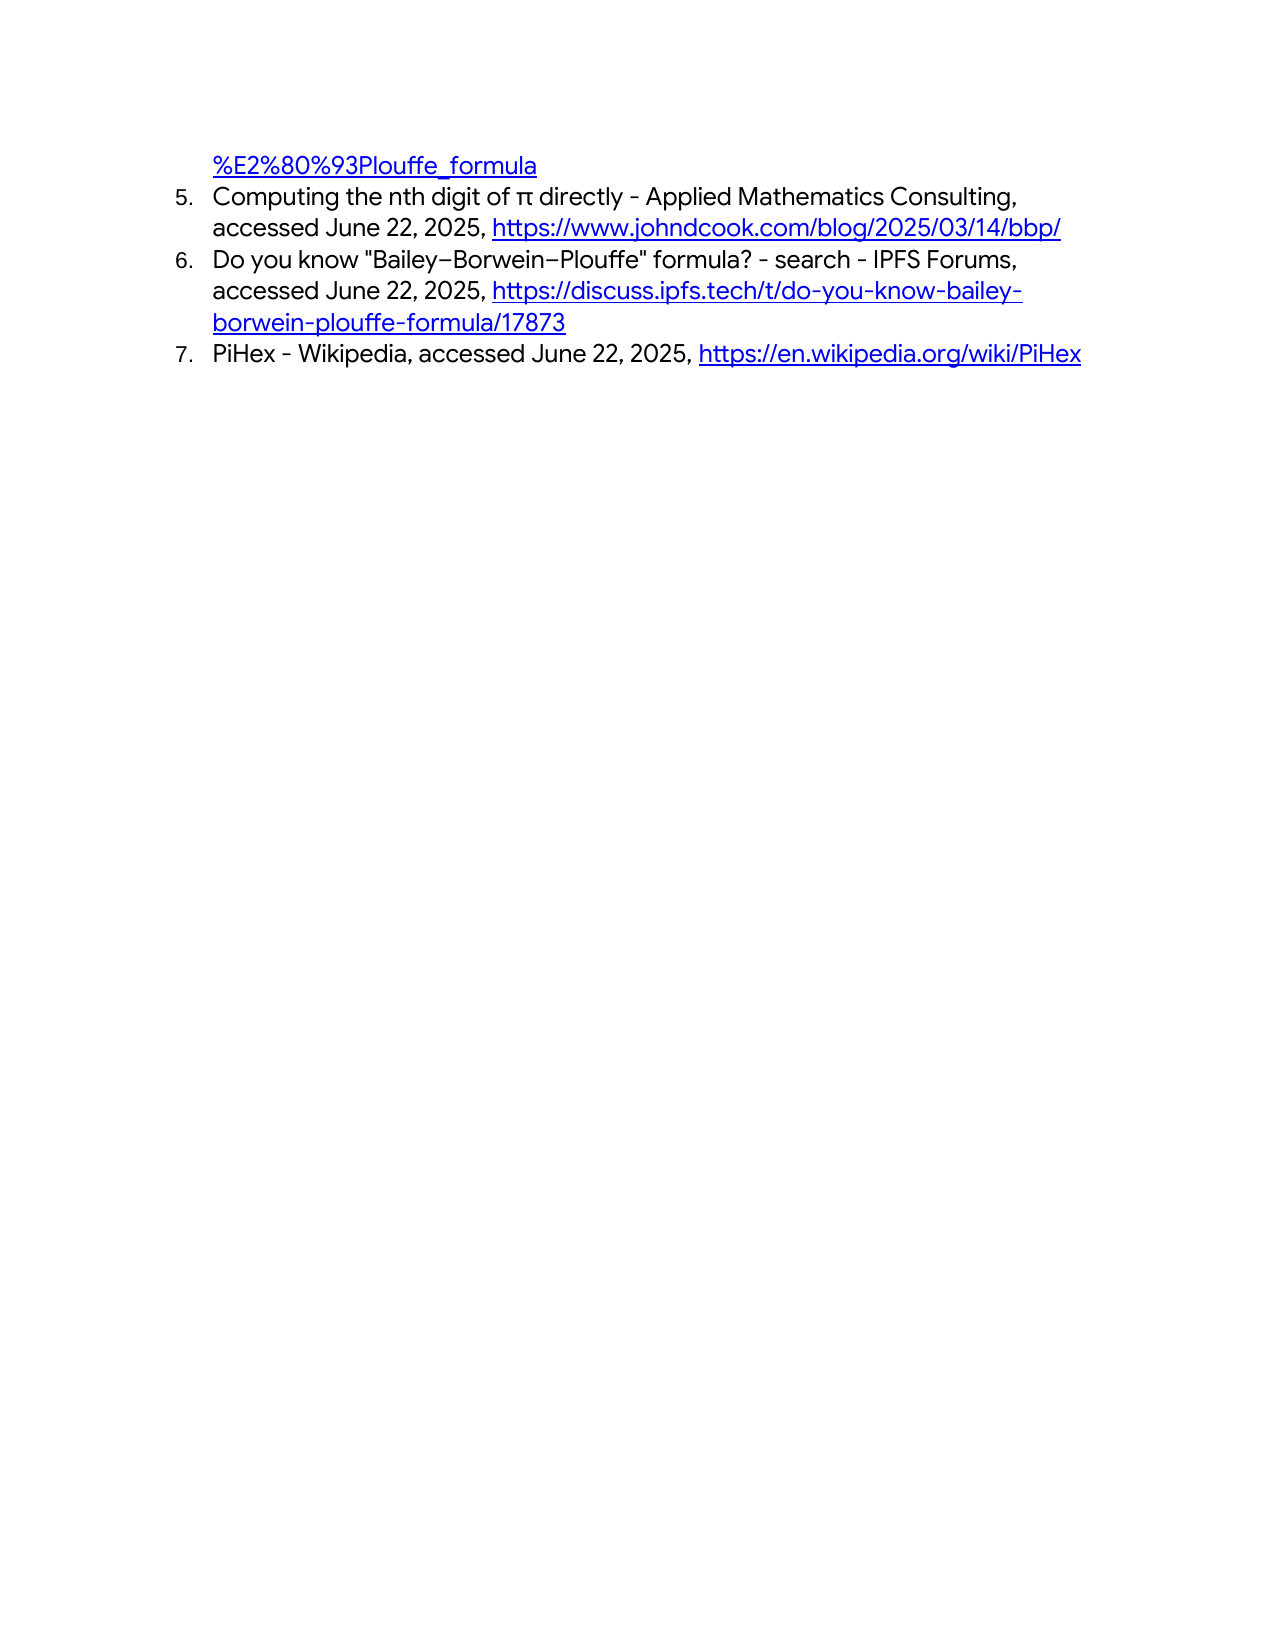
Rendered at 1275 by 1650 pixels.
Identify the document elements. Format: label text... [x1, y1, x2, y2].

list PiHex - Wikipedia, accessed June 22, 2025, https://en.wikipedia.org/wiki/PiHex [175, 338, 1125, 369]
list Computing the nth digit of π directly - Applied Mathematics Consulting, accessed June 22, 2025, https://www.johndcook.com/blog/2025/03/14/bbp/ [175, 181, 1125, 244]
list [175, 150, 1125, 181]
list Do you know "Bailey–Borwein–Plouffe" formula? - search - IPFS Forums, accessed June 22, 2025, https://discuss.ipfs.tech/t/do-you-know-bailey-borwein-plouffe-formula/17873 [175, 244, 1125, 338]
